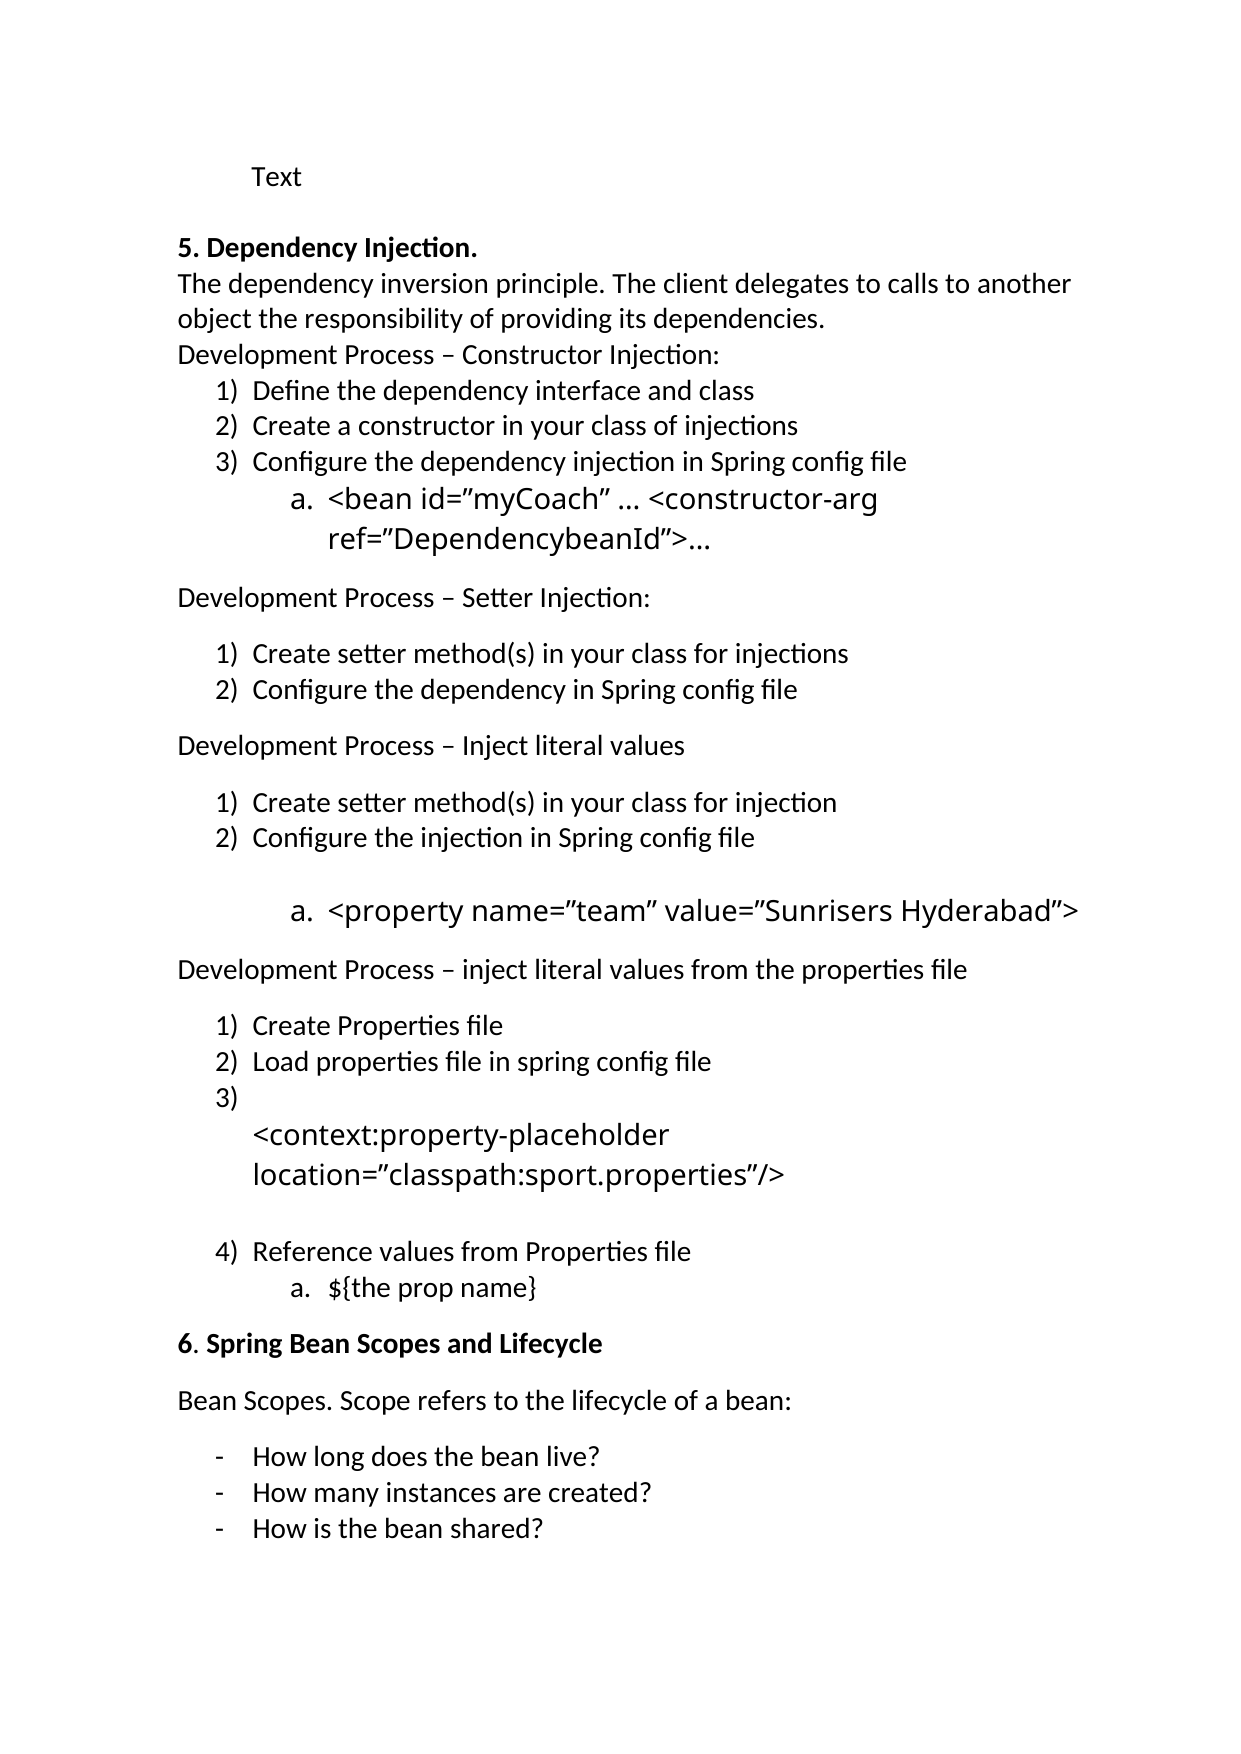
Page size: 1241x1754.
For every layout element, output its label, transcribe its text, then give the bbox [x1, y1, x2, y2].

list 5. Dependency Injection. [177, 229, 1152, 265]
list Configure the dependency in Spring config file [215, 671, 1152, 706]
list How many instances are created? [215, 1474, 1152, 1510]
list Create setter method(s) in your class for injections [215, 635, 1152, 671]
list Load properties file in spring config file [215, 1043, 1152, 1079]
list Create Properties file [215, 1007, 1152, 1043]
list How is the bean shared? [215, 1510, 1152, 1545]
text 6. Spring Bean Scopes and Lifecycle [177, 1326, 1152, 1361]
list Define the dependency interface and class [215, 372, 1152, 407]
text Development Process – Setter Injection: [177, 579, 1152, 614]
list The dependency inversion principle. The client delegates to calls to another object the responsibility of providing its dependencies. [177, 265, 1152, 336]
text Development Process – Inject literal values [177, 727, 1152, 763]
list Configure the injection in Spring config file [215, 819, 1152, 855]
list How long does the bean live? [215, 1438, 1152, 1474]
list Text [207, 158, 1152, 193]
list <bean id=”myCoach” … <constructor-arg ref=”DependencybeanId”>… [290, 478, 1152, 558]
text Bean Scopes. Scope refers to the lifecycle of a bean: [177, 1382, 1152, 1418]
list Configure the dependency injection in Spring config file [215, 443, 1152, 478]
list Create a constructor in your class of injections [215, 407, 1152, 443]
list Development Process – Constructor Injection: [177, 336, 1152, 372]
list <property name=”team” value=”Sunrisers Hyderabad”> [290, 891, 1152, 930]
list <context:property-placeholder location=”classpath:sport.properties”/> [252, 1114, 1152, 1194]
text Development Process – inject literal values from the properties file [177, 951, 1152, 987]
list Create setter method(s) in your class for injection [215, 784, 1152, 819]
list ${the prop name} [290, 1269, 1152, 1305]
list Reference values from Properties file [215, 1233, 1152, 1269]
